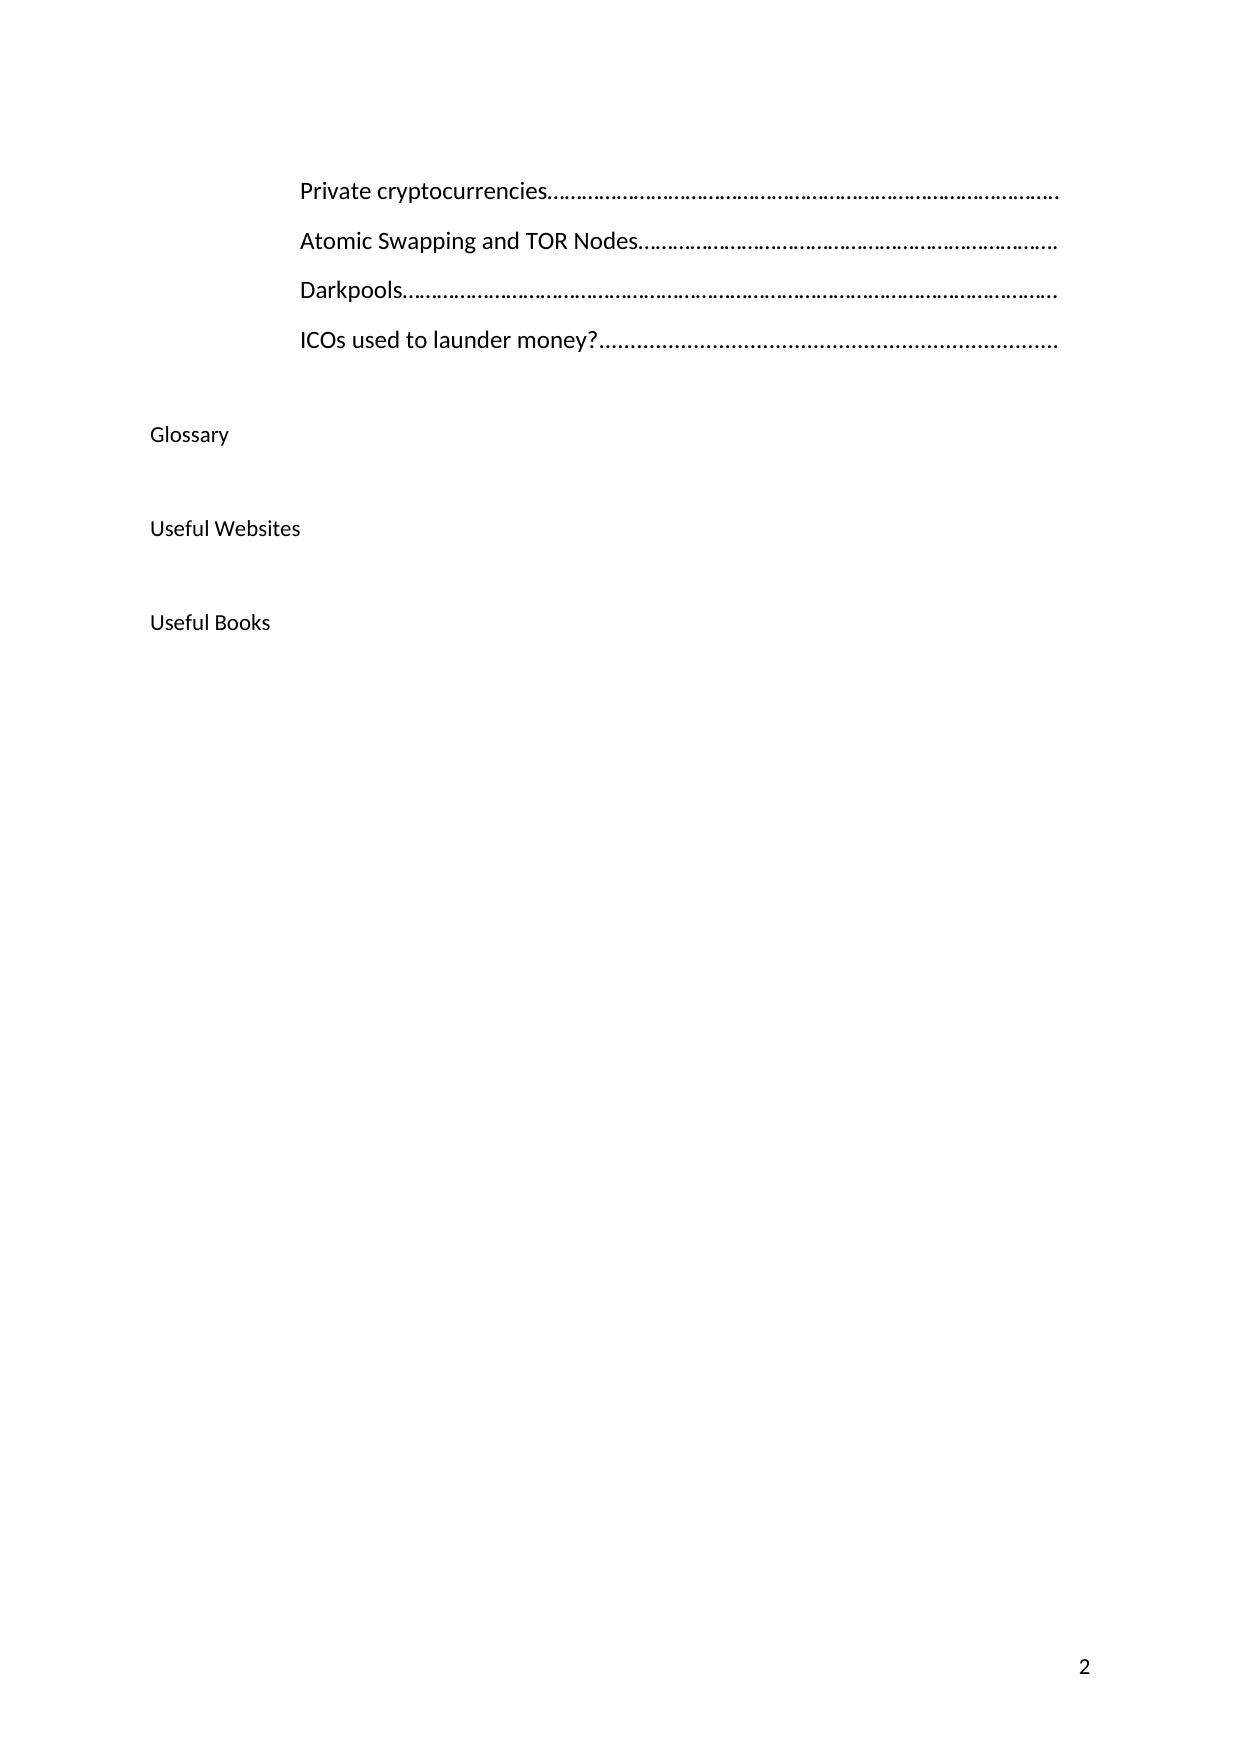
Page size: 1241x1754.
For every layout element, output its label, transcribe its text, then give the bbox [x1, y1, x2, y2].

text Useful Books [150, 608, 1090, 636]
text Atomic Swapping and TOR Nodes………………………………………………………………. [225, 225, 1090, 256]
text Darkpools…………………………………………………………………………………………………… [225, 274, 1090, 305]
text ICOs used to launder money?......................................................................... [150, 324, 1090, 355]
text Useful Websites [150, 514, 1090, 542]
text Glossary [150, 421, 1090, 449]
text Private cryptocurrencies…………………………………………………………………………….. [225, 175, 1090, 206]
